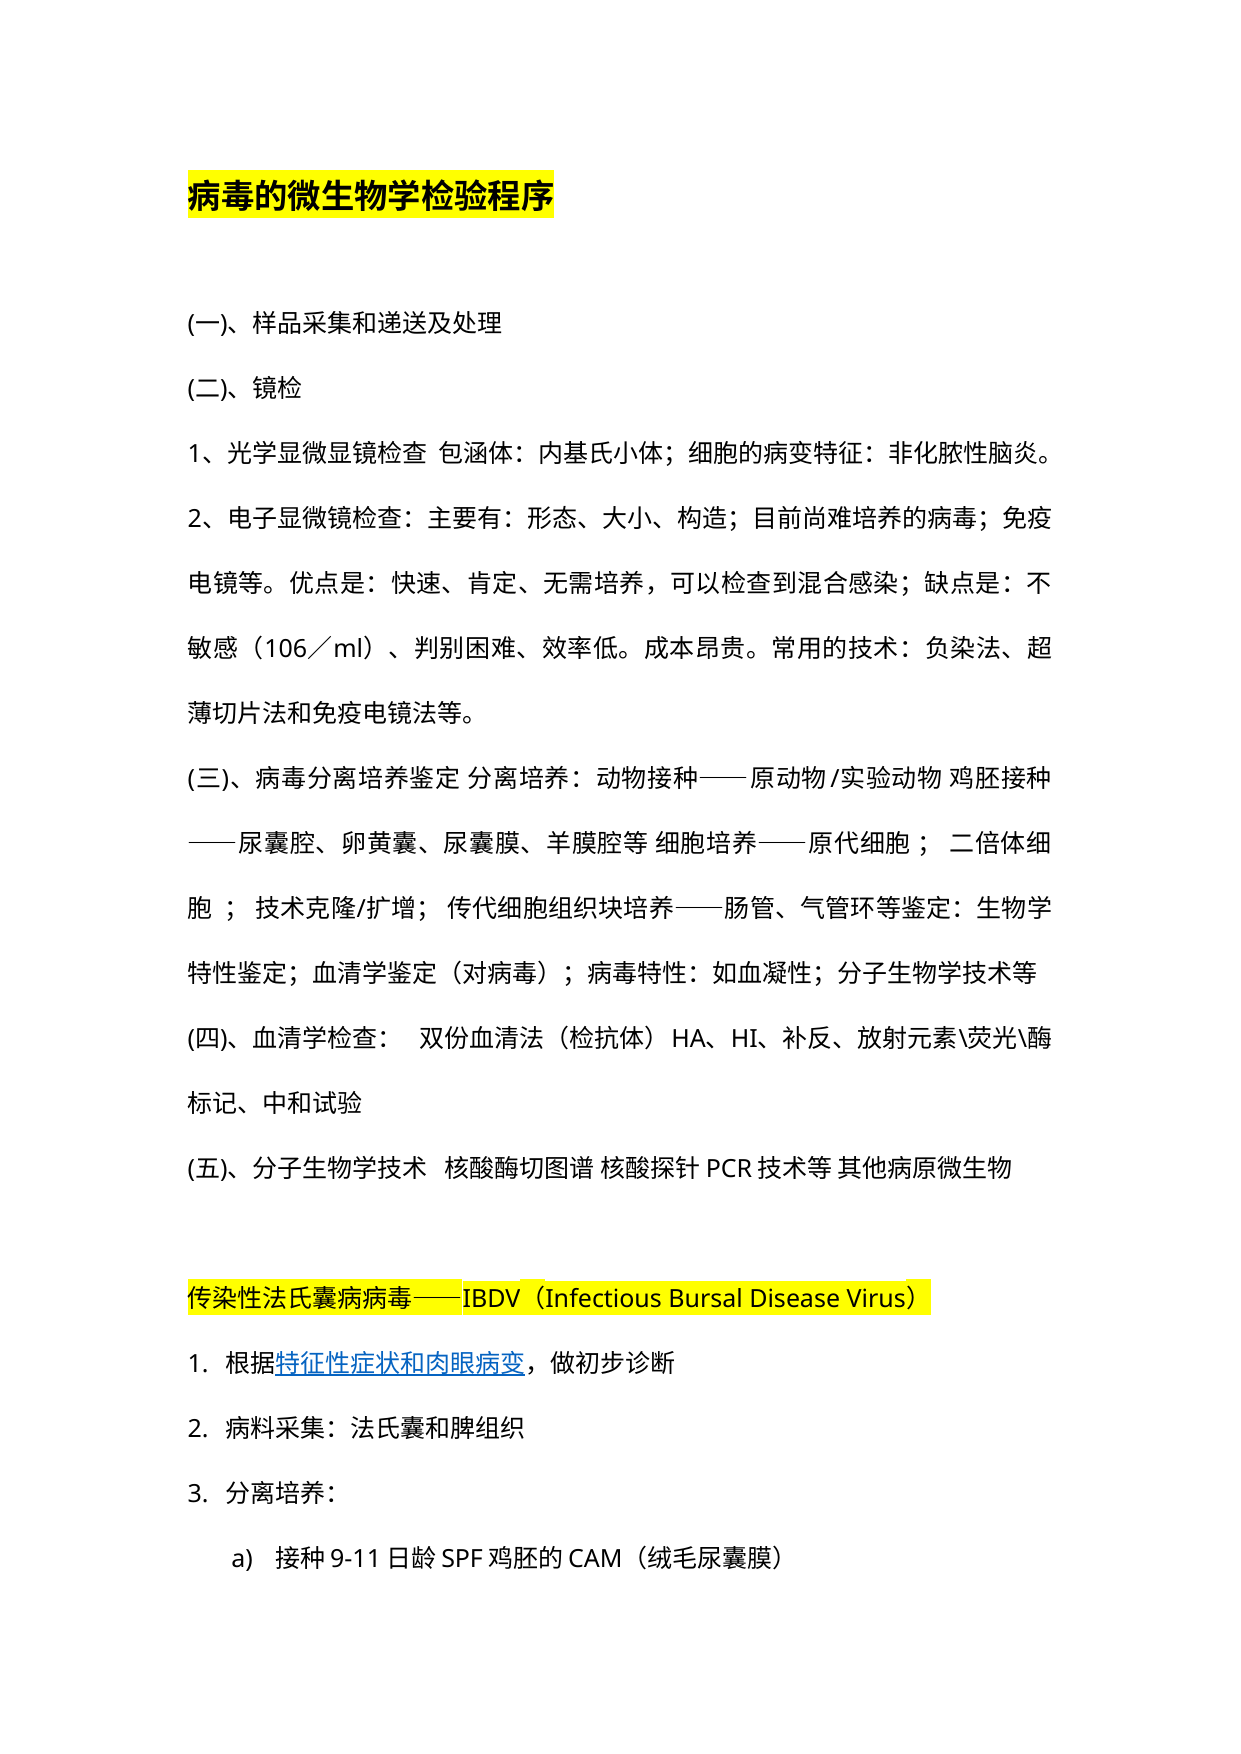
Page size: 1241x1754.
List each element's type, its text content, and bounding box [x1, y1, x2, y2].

list 接种9-11日龄SPF鸡胚的CAM（绒毛尿囊膜） [231, 1524, 1053, 1589]
list 根据特征性症状和肉眼病变，做初步诊断 [187, 1329, 1053, 1394]
subtitle 病毒的微生物学检验程序 [187, 162, 1053, 227]
list 分离培养： [187, 1459, 1053, 1524]
text 2、电子显微镜检查：主要有：形态、大小、构造；目前尚难培养的病毒；免疫电镜等。优点是：快速、肯定、无需培养，可以检查到混合感染；缺点是：不敏感（106／ml）、判别困难、效率低。成本昂贵。常用的技术：负染法、超薄切片法和免疫电镜法等。 [187, 484, 1053, 744]
text (四)、血清学检查： 双份血清法（检抗体）HA、HI、补反、放射元素\荧光\酶标记、中和试验 [187, 1004, 1053, 1134]
list 病料采集：法氏囊和脾组织 [187, 1394, 1053, 1459]
text (五)、分子生物学技术 核酸酶切图谱 核酸探针 PCR技术等 其他病原微生物 [187, 1134, 1053, 1199]
text (一)、样品采集和递送及处理 [187, 289, 1053, 354]
text 1、光学显微显镜检查 包涵体：内基氏小体；细胞的病变特征：非化脓性脑炎。 [187, 419, 1053, 484]
text (三)、病毒分离培养鉴定 分离培养：动物接种——原动物/实验动物 鸡胚接种——尿囊腔、卵黄囊、尿囊膜、羊膜腔等 细胞培养——原代细胞 ； 二倍体细胞 ； 技术克隆/扩增； 传代细胞组织块培养——肠管、气管环等鉴定：生物学特性鉴定；血清学鉴定（对病毒）；病毒特性：如血凝性；分子生物学技术等 [187, 744, 1053, 1004]
text 传染性法氏囊病病毒——IBDV（Infectious Bursal Disease Virus） [187, 1264, 1053, 1329]
text (二)、镜检 [187, 354, 1053, 419]
